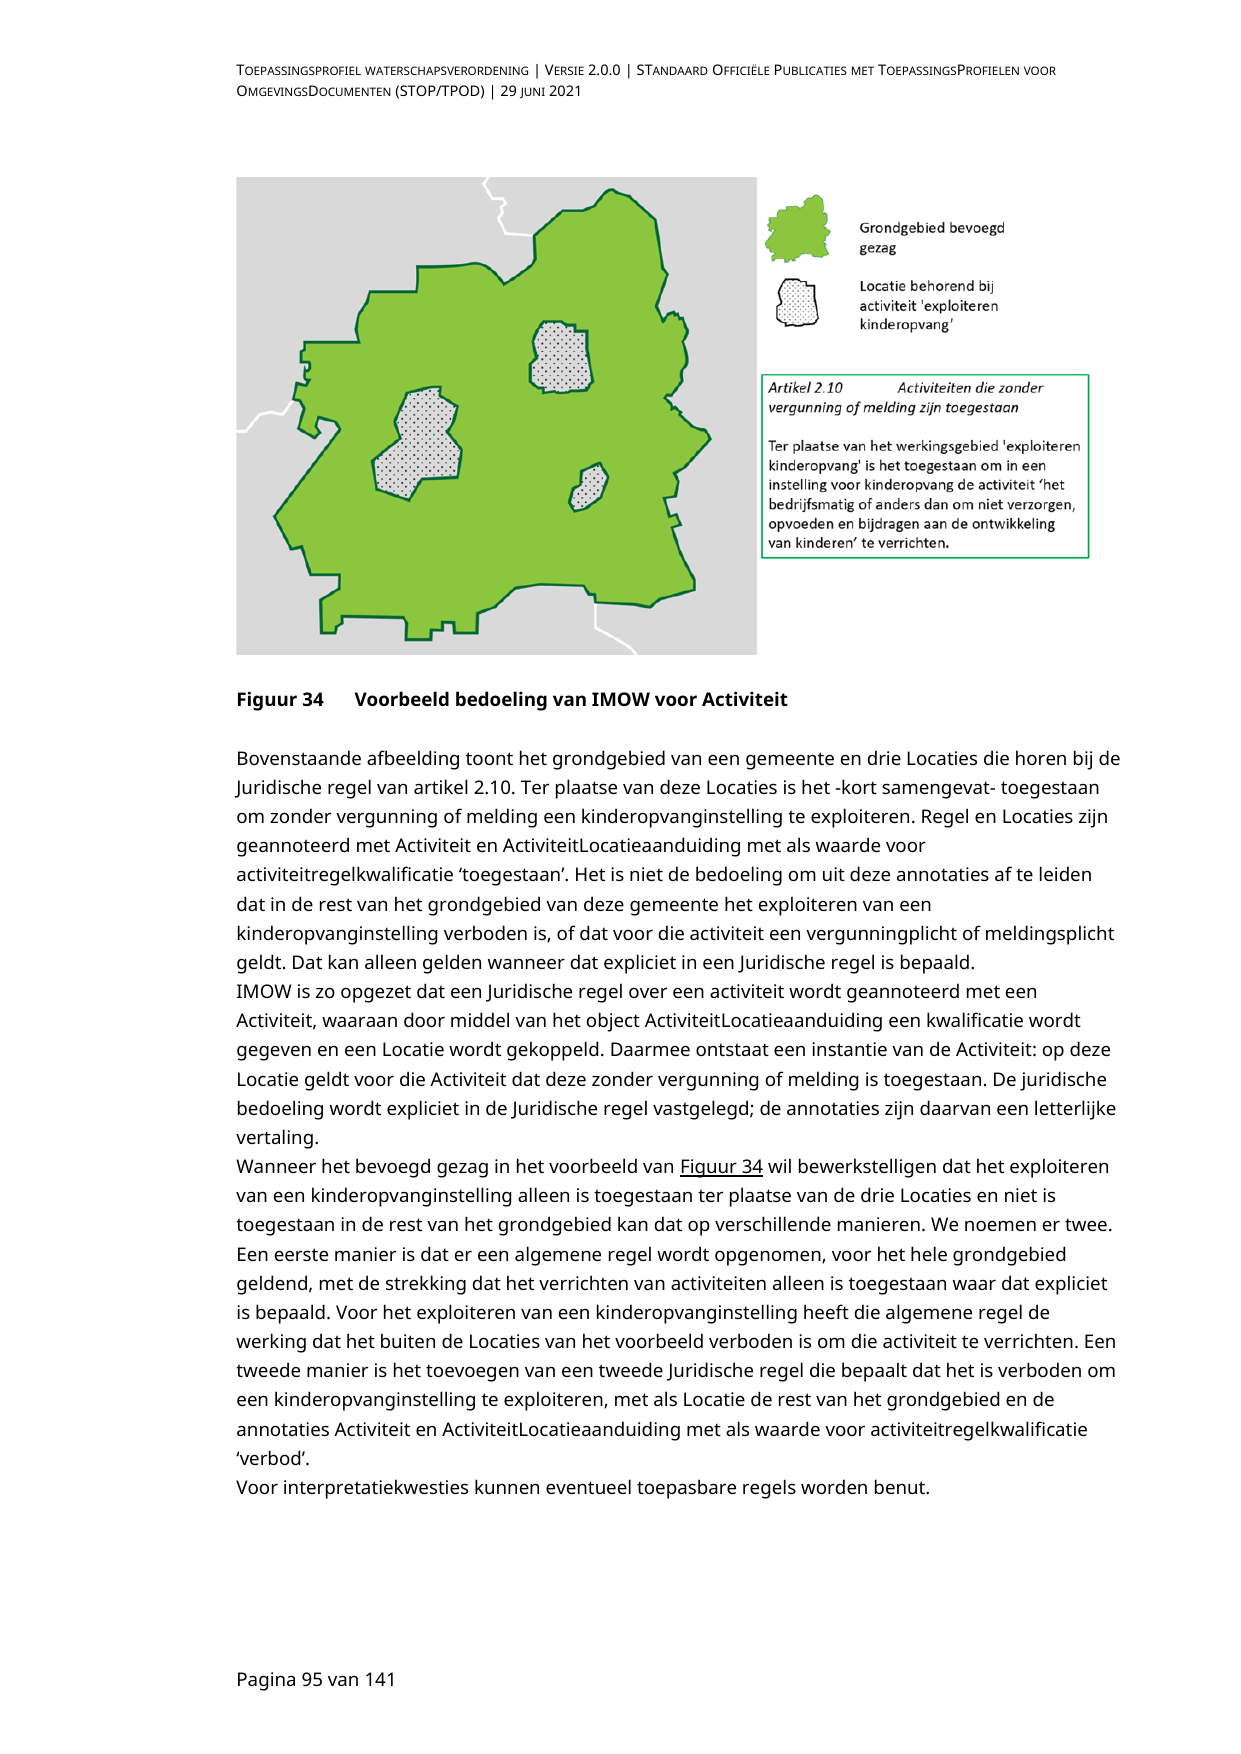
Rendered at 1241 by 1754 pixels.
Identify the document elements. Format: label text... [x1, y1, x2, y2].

text Bovenstaande afbeelding toont het grondgebied van een gemeente en drie Locaties die horen bij de Juridische regel van artikel 2.10. Ter plaatse van deze Locaties is het -kort samengevat- toegestaan om zonder vergunning of melding een kinderopvanginstelling te exploiteren. Regel en Locaties zijn geannoteerd met Activiteit en ActiviteitLocatieaanduiding met als waarde voor activiteitregelkwalificatie ‘toegestaan’. Het is niet de bedoeling om uit deze annotaties af te leiden dat in de rest van het grondgebied van deze gemeente het exploiteren van een kinderopvanginstelling verboden is, of dat voor die activiteit een vergunningplicht of meldingsplicht geldt. Dat kan alleen gelden wanneer dat expliciet in een Juridische regel is bepaald. [236, 742, 1122, 975]
text IMOW is zo opgezet dat een Juridische regel over een activiteit wordt geannoteerd met een Activiteit, waaraan door middel van het object ActiviteitLocatieaanduiding een kwalificatie wordt gegeven en een Locatie wordt gekoppeld. Daarmee ontstaat een instantie van de Activiteit: op deze Locatie geldt voor die Activiteit dat deze zonder vergunning of melding is toegestaan. De juridische bedoeling wordt expliciet in de Juridische regel vastgelegd; de annotaties zijn daarvan een letterlijke vertaling. [236, 975, 1122, 1150]
text Voorbeeld bedoeling van IMOW voor Activiteit [236, 683, 1122, 713]
text Wanneer het bevoegd gezag in het voorbeeld van Figuur 34 wil bewerkstelligen dat het exploiteren van een kinderopvanginstelling alleen is toegestaan ter plaatse van de drie Locaties en niet is toegestaan in de rest van het grondgebied kan dat op verschillende manieren. We noemen er twee. Een eerste manier is dat er een algemene regel wordt opgenomen, voor het hele grondgebied geldend, met de strekking dat het verrichten van activiteiten alleen is toegestaan waar dat expliciet is bepaald. Voor het exploiteren van een kinderopvanginstelling heeft die algemene regel de werking dat het buiten de Locaties van het voorbeeld verboden is om die activiteit te verrichten. Een tweede manier is het toevoegen van een tweede Juridische regel die bepaalt dat het is verboden om een kinderopvanginstelling te exploiteren, met als Locatie de rest van het grondgebied en de annotaties Activiteit en ActiviteitLocatieaanduiding met als waarde voor activiteitregelkwalificatie ‘verbod’. [236, 1150, 1122, 1471]
text Voor interpretatiekwesties kunnen eventueel toepasbare regels worden benut. [236, 1471, 1122, 1500]
picture [236, 177, 1091, 655]
